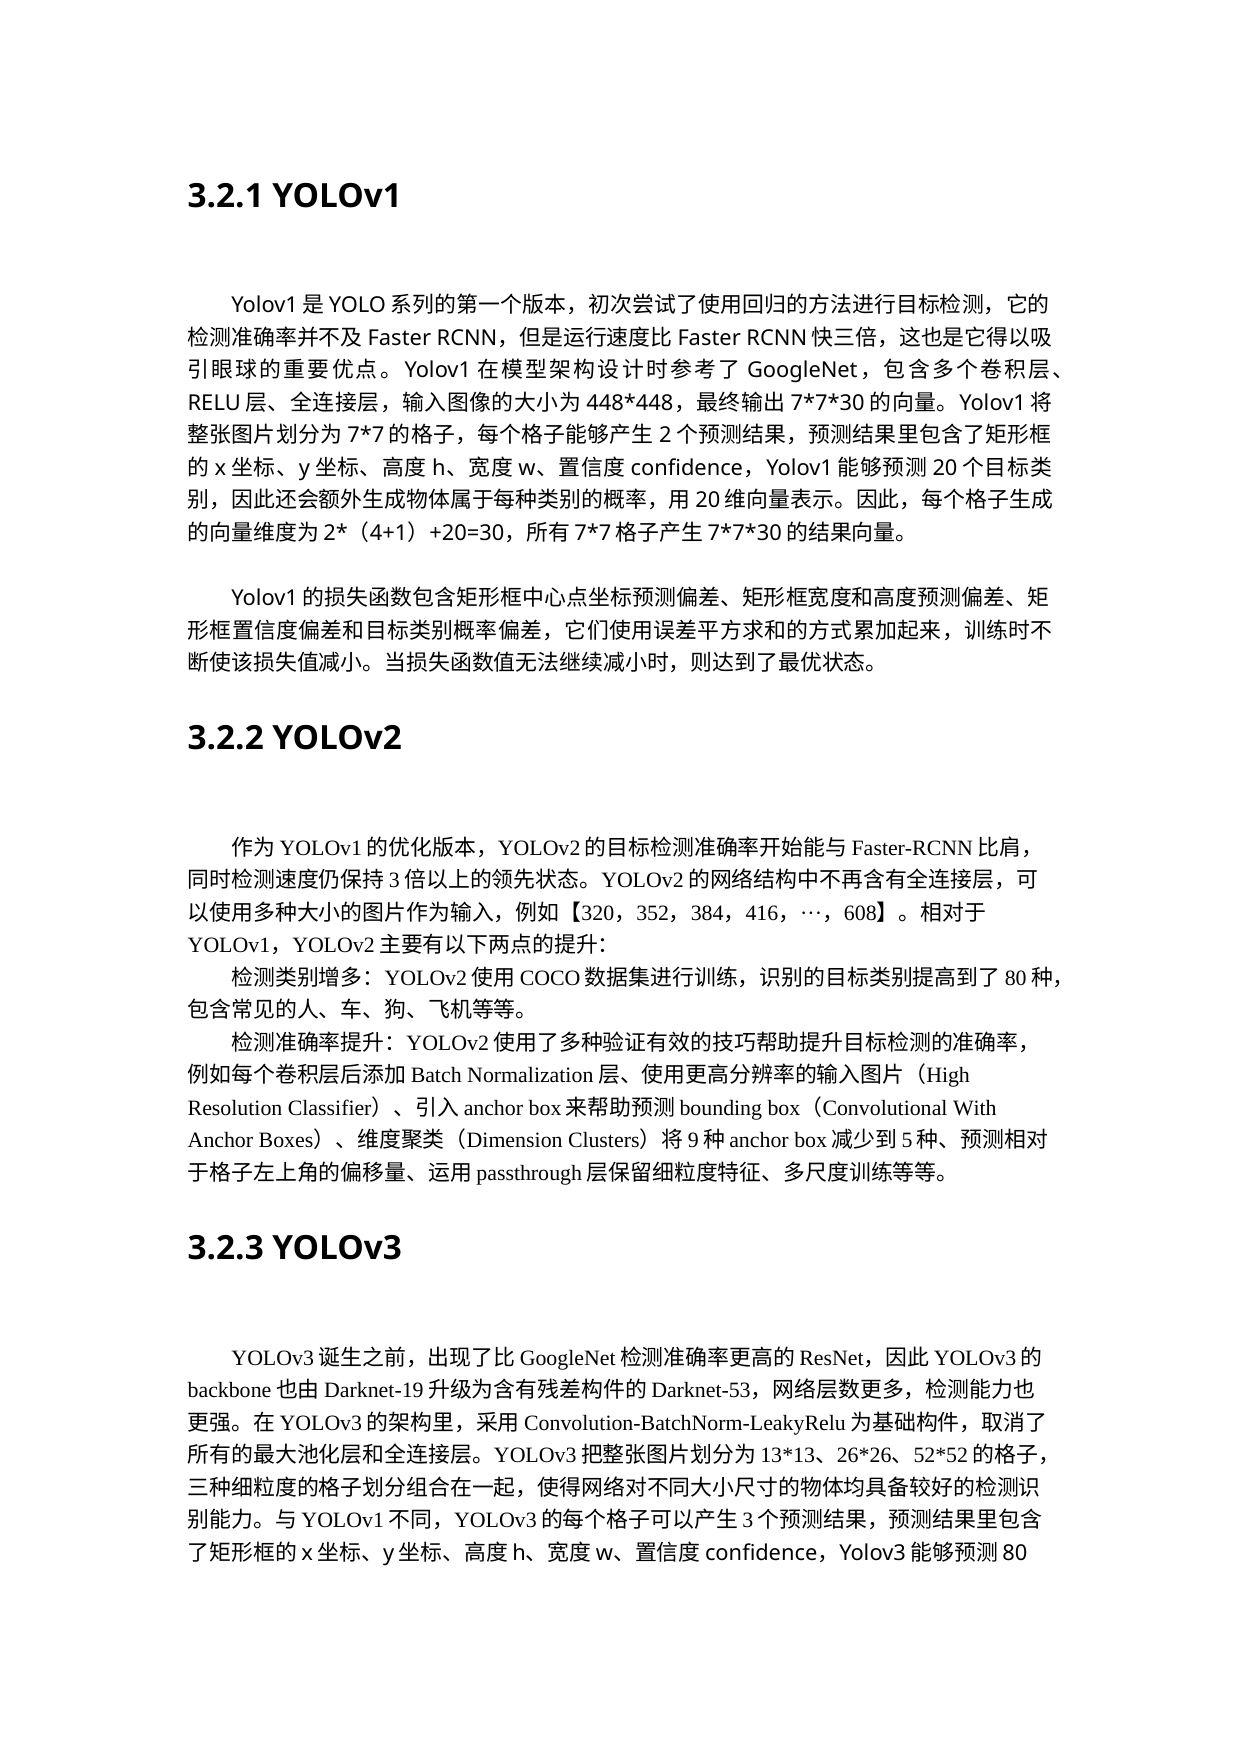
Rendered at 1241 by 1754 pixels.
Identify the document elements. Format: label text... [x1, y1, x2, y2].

subtitle 3.2.2 YOLOv2 [187, 704, 1053, 769]
text 检测准确率提升：YOLOv2使用了多种验证有效的技巧帮助提升目标检测的准确率，例如每个卷积层后添加Batch Normalization层、使用更高分辨率的输入图片（High Resolution Classifier）、引入anchor box来帮助预测bounding box（Convolutional With Anchor Boxes）、维度聚类（Dimension Clusters）将9种anchor box减少到5种、预测相对于格子左上角的偏移量、运用passthrough层保留细粒度特征、多尺度训练等等。 [187, 1024, 1053, 1187]
text 检测类别增多：YOLOv2使用COCO数据集进行训练，识别的目标类别提高到了80种，包含常见的人、车、狗、飞机等等。 [187, 959, 1053, 1024]
text Yolov1是YOLO系列的第一个版本，初次尝试了使用回归的方法进行目标检测，它的检测准确率并不及Faster RCNN，但是运行速度比Faster RCNN快三倍，这也是它得以吸引眼球的重要优点。Yolov1在模型架构设计时参考了GoogleNet，包含多个卷积层、RELU层、全连接层，输入图像的大小为448*448，最终输出7*7*30的向量。Yolov1将整张图片划分为7*7的格子，每个格子能够产生2个预测结果，预测结果里包含了矩形框的x坐标、y坐标、高度h、宽度w、置信度confidence，Yolov1能够预测20个目标类别，因此还会额外生成物体属于每种类别的概率，用20维向量表示。因此，每个格子生成的向量维度为2*（4+1）+20=30，所有7*7格子产生7*7*30的结果向量。 [187, 287, 1053, 547]
subtitle 3.2.1 YOLOv1 [187, 162, 1053, 227]
subtitle 3.2.3 YOLOv3 [187, 1214, 1053, 1279]
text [187, 1339, 1053, 1567]
text 作为YOLOv1的优化版本，YOLOv2的目标检测准确率开始能与Faster-RCNN比肩，同时检测速度仍保持3倍以上的领先状态。YOLOv2的网络结构中不再含有全连接层，可以使用多种大小的图片作为输入，例如【320，352，384，416，···，608】。相对于YOLOv1，YOLOv2主要有以下两点的提升： [187, 829, 1053, 959]
text Yolov1的损失函数包含矩形框中心点坐标预测偏差、矩形框宽度和高度预测偏差、矩形框置信度偏差和目标类别概率偏差，它们使用误差平方求和的方式累加起来，训练时不断使该损失值减小。当损失函数值无法继续减小时，则达到了最优状态。 [187, 580, 1053, 677]
